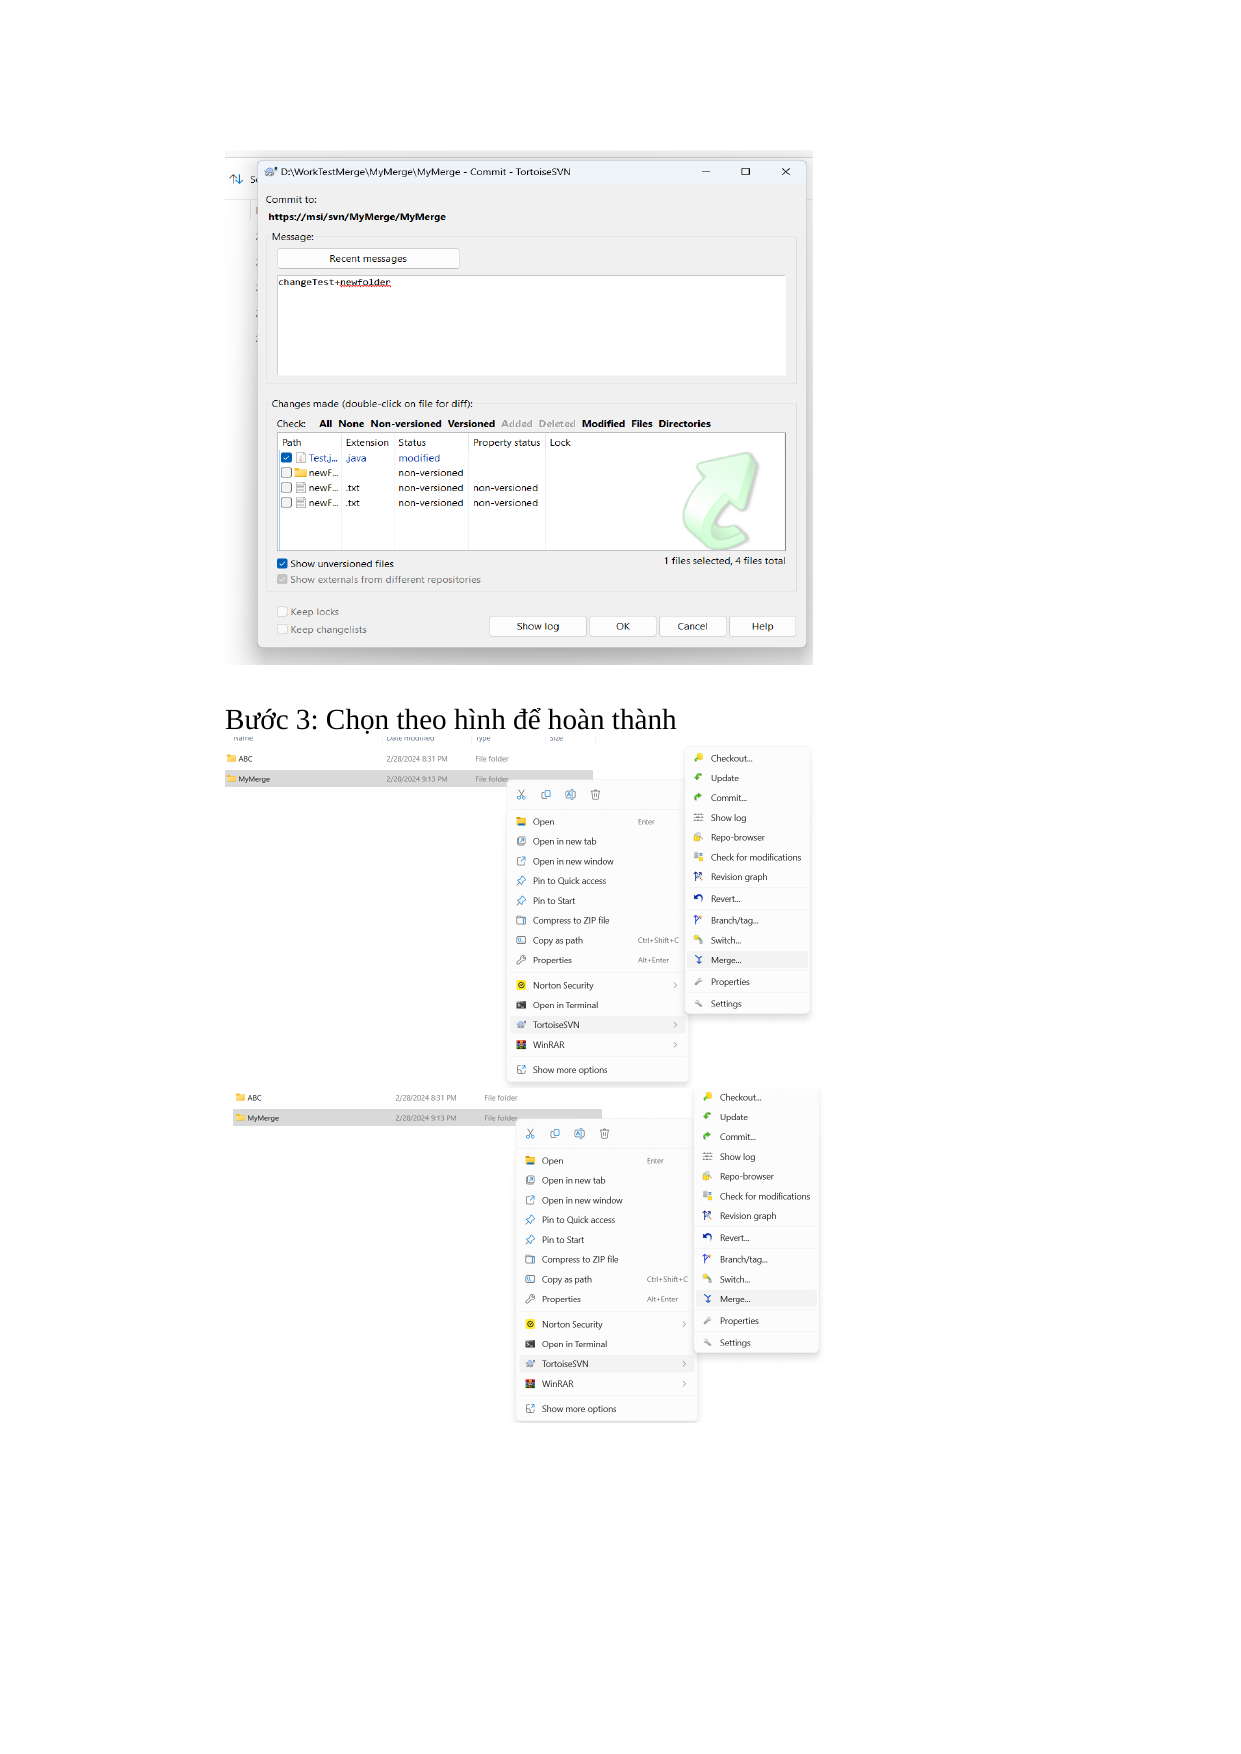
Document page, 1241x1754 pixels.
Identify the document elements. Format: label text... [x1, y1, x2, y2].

picture [225, 150, 813, 665]
text Bước 3: Chọn theo hình để hoàn thành [225, 702, 1090, 736]
picture [225, 737, 819, 1088]
picture [225, 1089, 827, 1423]
